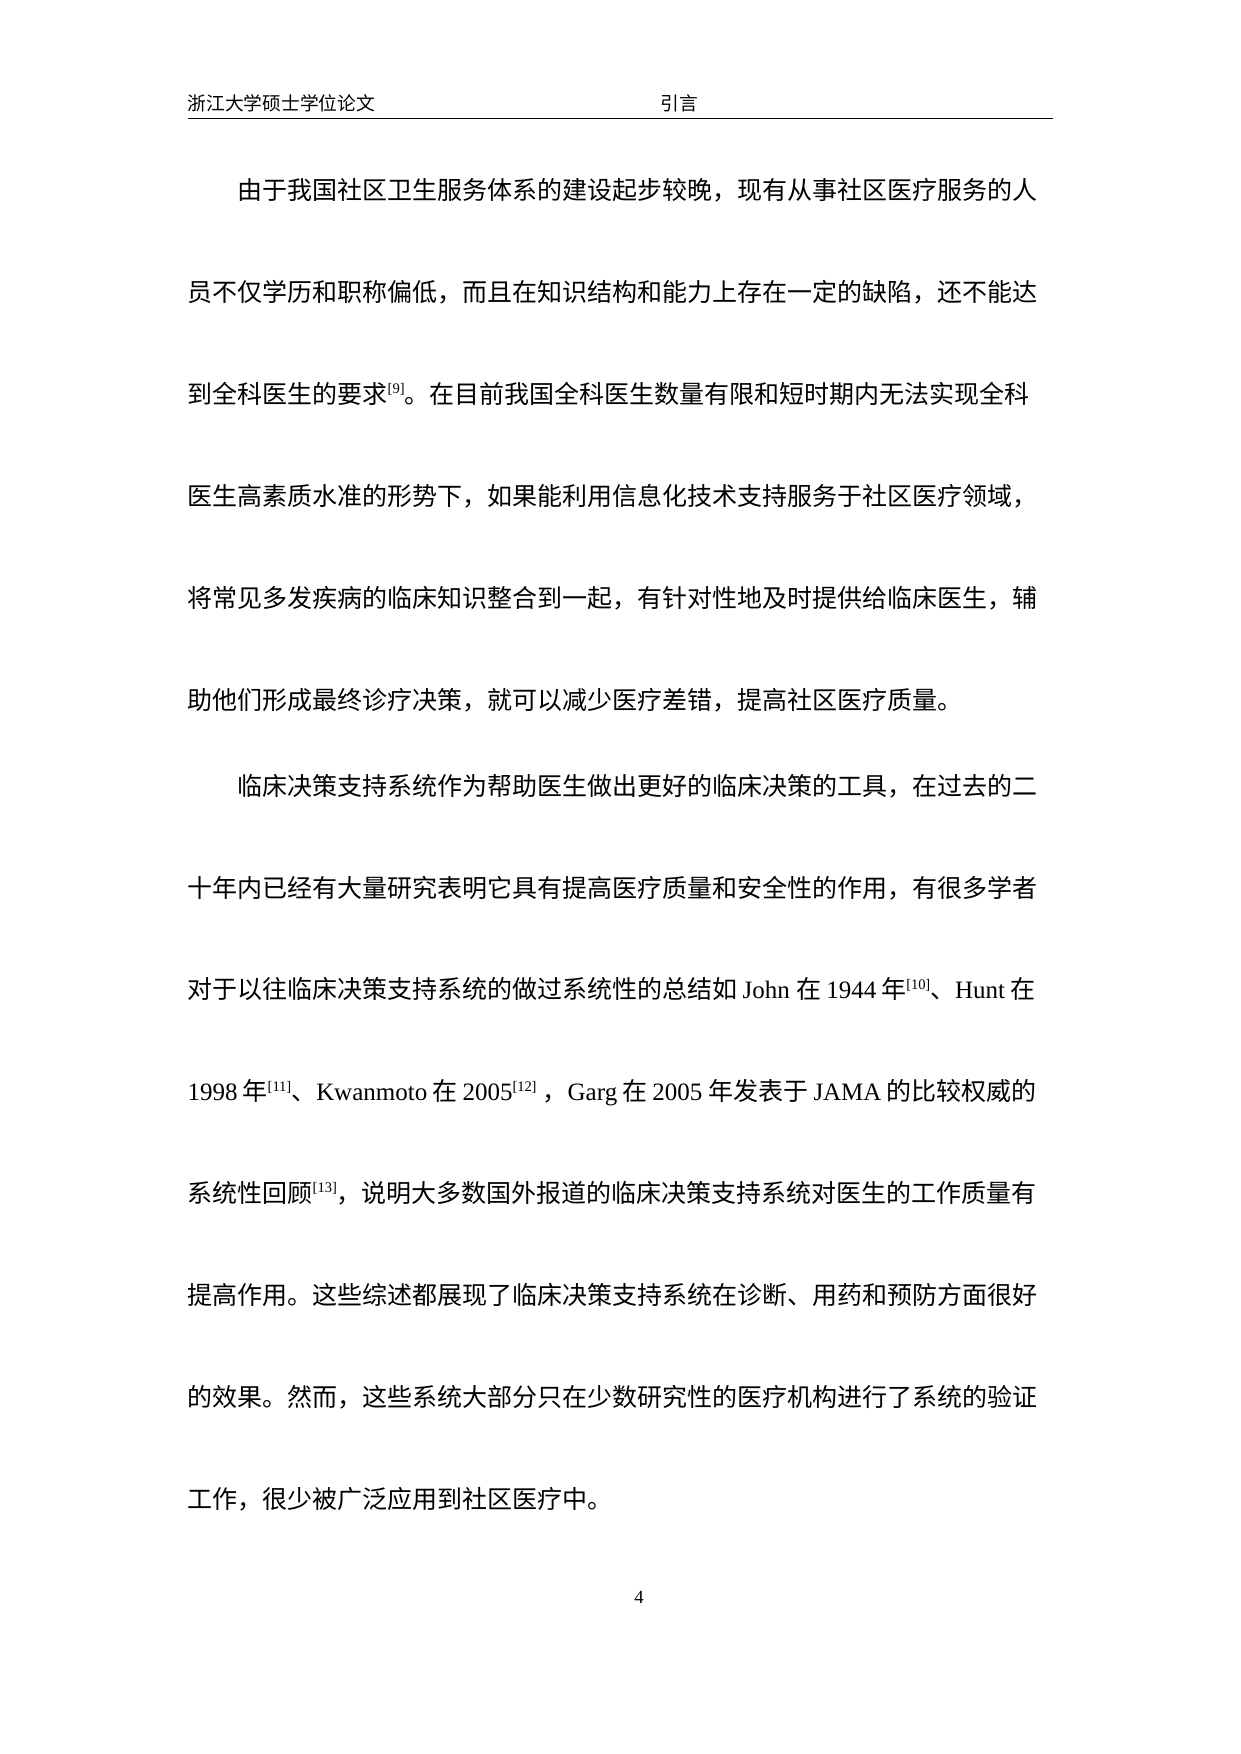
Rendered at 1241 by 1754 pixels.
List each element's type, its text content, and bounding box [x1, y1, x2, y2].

text 由于我国社区卫生服务体系的建设起步较晚，现有从事社区医疗服务的人员不仅学历和职称偏低，而且在知识结构和能力上存在一定的缺陷，还不能达到全科医生的要求[9]。在目前我国全科医生数量有限和短时期内无法实现全科医生高素质水准的形势下，如果能利用信息化技术支持服务于社区医疗领域，将常见多发疾病的临床知识整合到一起，有针对性地及时提供给临床医生，辅助他们形成最终诊疗决策，就可以减少医疗差错，提高社区医疗质量。 [187, 155, 1053, 732]
text 临床决策支持系统作为帮助医生做出更好的临床决策的工具，在过去的二十年内已经有大量研究表明它具有提高医疗质量和安全性的作用，有很多学者对于以往临床决策支持系统的做过系统性的总结如John 在1944年[10]、Hunt在1998年[11]、Kwanmoto在2005[12] ，Garg在2005 年发表于JAMA 的比较权威的系统性回顾[13]，说明大多数国外报道的临床决策支持系统对医生的工作质量有提高作用。这些综述都展现了临床决策支持系统在诊断、用药和预防方面很好的效果。然而，这些系统大部分只在少数研究性的医疗机构进行了系统的验证工作，很少被广泛应用到社区医疗中。 [187, 750, 1053, 1531]
